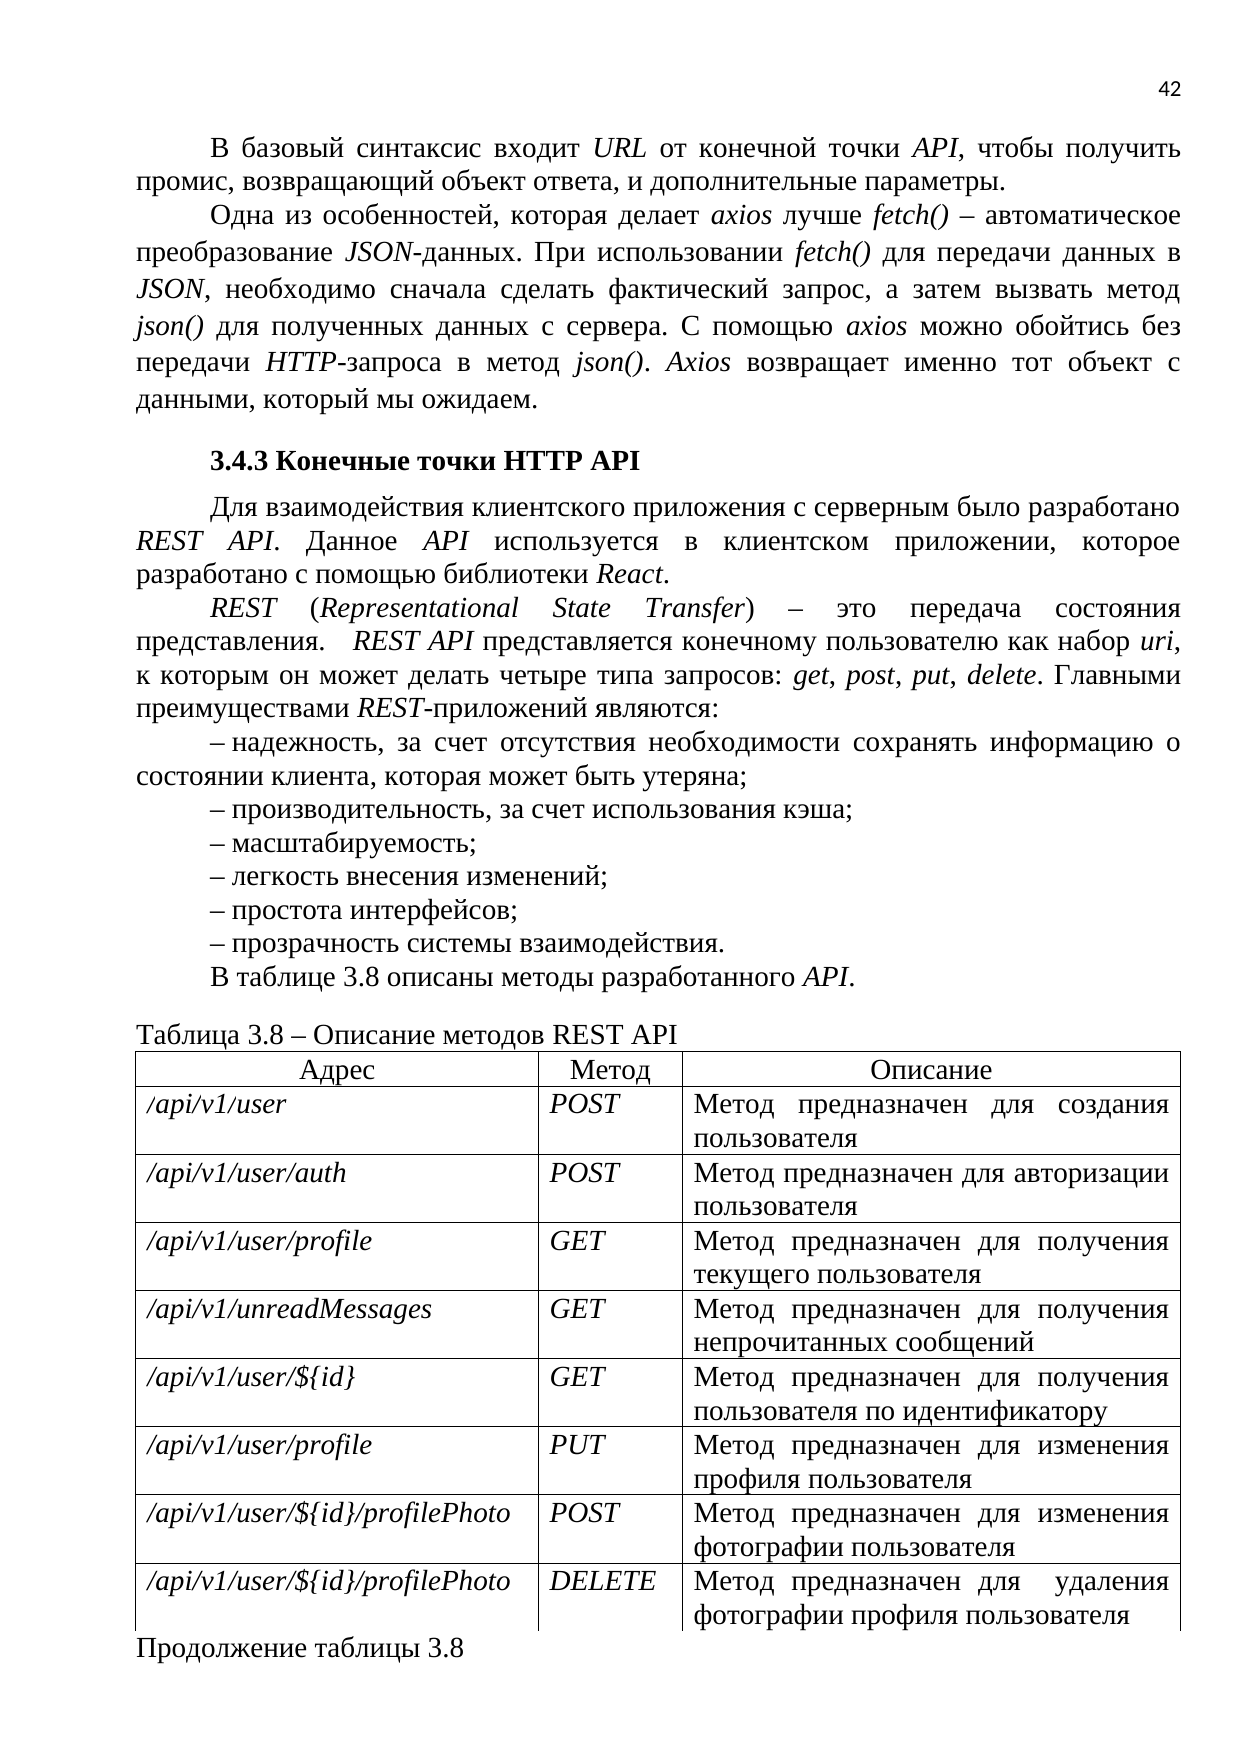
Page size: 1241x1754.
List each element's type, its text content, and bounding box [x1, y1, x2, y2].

text Продолжение таблицы 3.8 [136, 1631, 1181, 1664]
list легкость внесения изменений; [136, 858, 1181, 892]
table_cell Метод предназначен для создания пользователя [683, 1087, 1180, 1154]
table_cell GET [539, 1359, 682, 1426]
text В базовый синтаксис входит URL от конечной точки API, чтобы получить промис, возвращающий объект ответа, и дополнительные параметры. [136, 130, 1181, 197]
table_cell GET [539, 1291, 682, 1358]
table_cell Метод предназначен для изменения профиля пользователя [683, 1427, 1180, 1494]
table_cell Метод предназначен для авторизации пользователя [683, 1155, 1180, 1222]
table_header Адрес [136, 1052, 538, 1086]
table_cell /api/v1/user [136, 1087, 538, 1154]
text В таблице 3.8 описаны методы разработанного API. [136, 959, 1181, 992]
subtitle 3.4.3 Конечные точки HTTP API [210, 443, 1181, 477]
list производительность, за счет использования кэша; [136, 791, 1181, 825]
table_cell POST [539, 1087, 682, 1154]
table_cell /api/v1/user/profile [136, 1427, 538, 1494]
table_cell /api/v1/user/${id}/profilePhoto [136, 1495, 538, 1562]
text REST (Representational State Transfer) – это передача состояния представления. REST API представляется конечному пользователю как набор uri, к которым он может делать четыре типа запросов: get, post, put, delete. Главными преимуществами REST-приложений являются: [136, 590, 1181, 724]
table_cell Метод предназначен для получения пользователя по идентификатору [683, 1359, 1180, 1426]
table_cell /api/v1/user/profile [136, 1223, 538, 1290]
table_cell /api/v1/user/auth [136, 1155, 538, 1222]
table_cell Метод предназначен для удаления фотографии профиля пользователя [683, 1564, 1180, 1631]
list простота интерфейсов; [136, 892, 1181, 925]
table_cell GET [539, 1223, 682, 1290]
table_cell /api/v1/user/${id} [136, 1359, 538, 1426]
table_cell POST [539, 1495, 682, 1562]
text Одна из особенностей, которая делает axios лучше fetch() – автоматическое преобразование JSON-данных. При использовании fetch() для передачи данных в JSON, необходимо сначала сделать фактический запрос, а затем вызвать метод json() для полученных данных с сервера. С помощью axios можно обойтись без передачи HTTP-запроса в метод json(). Axios возвращает именно тот объект с данными, который мы ожидаем. [136, 197, 1181, 415]
table_header Описание [683, 1052, 1180, 1086]
table_cell Метод предназначен для получения текущего пользователя [683, 1223, 1180, 1290]
table_cell Метод предназначен для изменения фотографии пользователя [683, 1495, 1180, 1562]
list надежность, за счет отсутствия необходимости сохранять информацию о состоянии клиента, которая может быть утеряна; [136, 724, 1181, 791]
list масштабируемость; [136, 825, 1181, 858]
list прозрачность системы взаимодействия. [136, 925, 1181, 959]
table_cell PUT [539, 1427, 682, 1494]
table_cell Метод предназначен для получения непрочитанных сообщений [683, 1291, 1180, 1358]
table_header Метод [539, 1052, 682, 1086]
table_cell /api/v1/unreadMessages [136, 1291, 538, 1358]
table_cell DELETE [539, 1564, 682, 1631]
table_cell POST [539, 1155, 682, 1222]
text Для взаимодействия клиентского приложения с серверным было разработано REST API. Данное API используется в клиентском приложении, которое разработано с помощью библиотеки React. [136, 489, 1181, 590]
text Таблица 3.8 – Описание методов REST API [136, 1017, 1181, 1051]
table_cell /api/v1/user/${id}/profilePhoto [136, 1564, 538, 1631]
